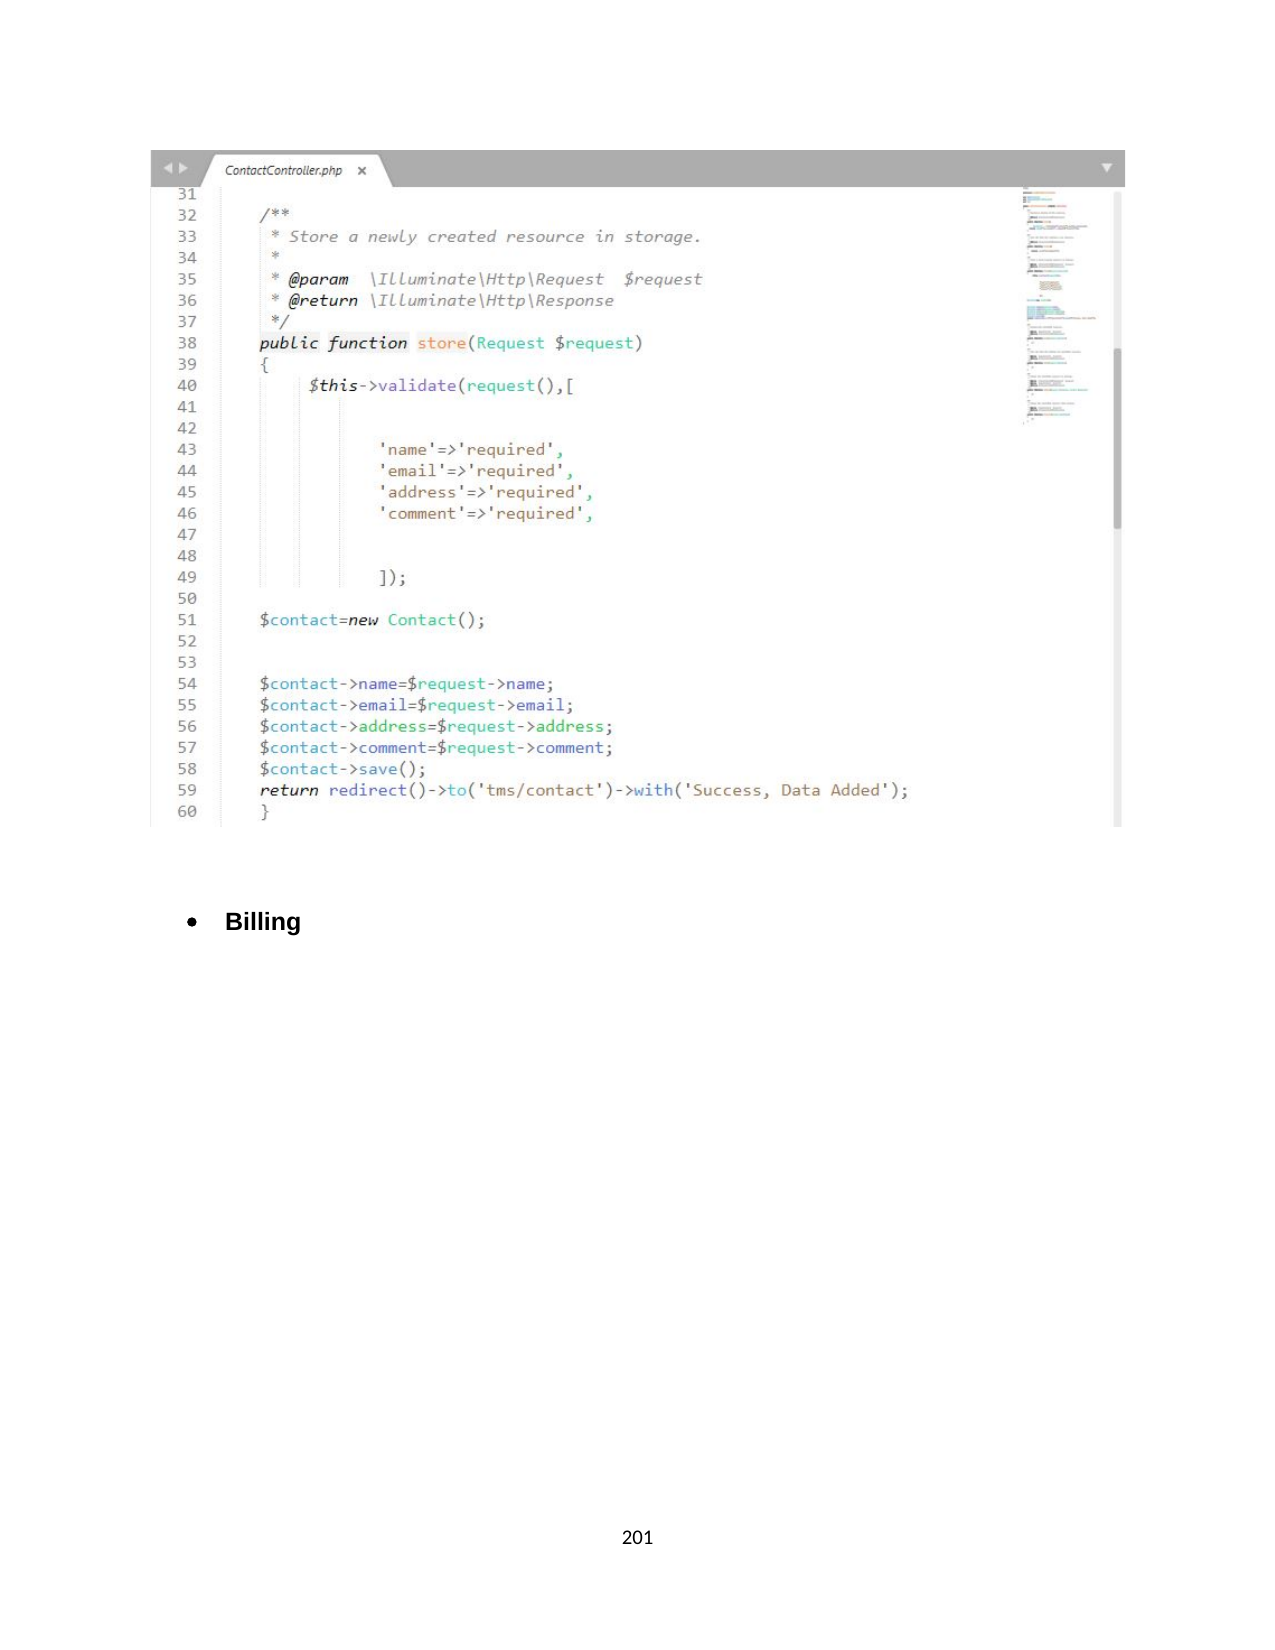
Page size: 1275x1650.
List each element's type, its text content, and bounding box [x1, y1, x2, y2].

picture [150, 150, 1125, 827]
list Billing [187, 907, 1125, 936]
